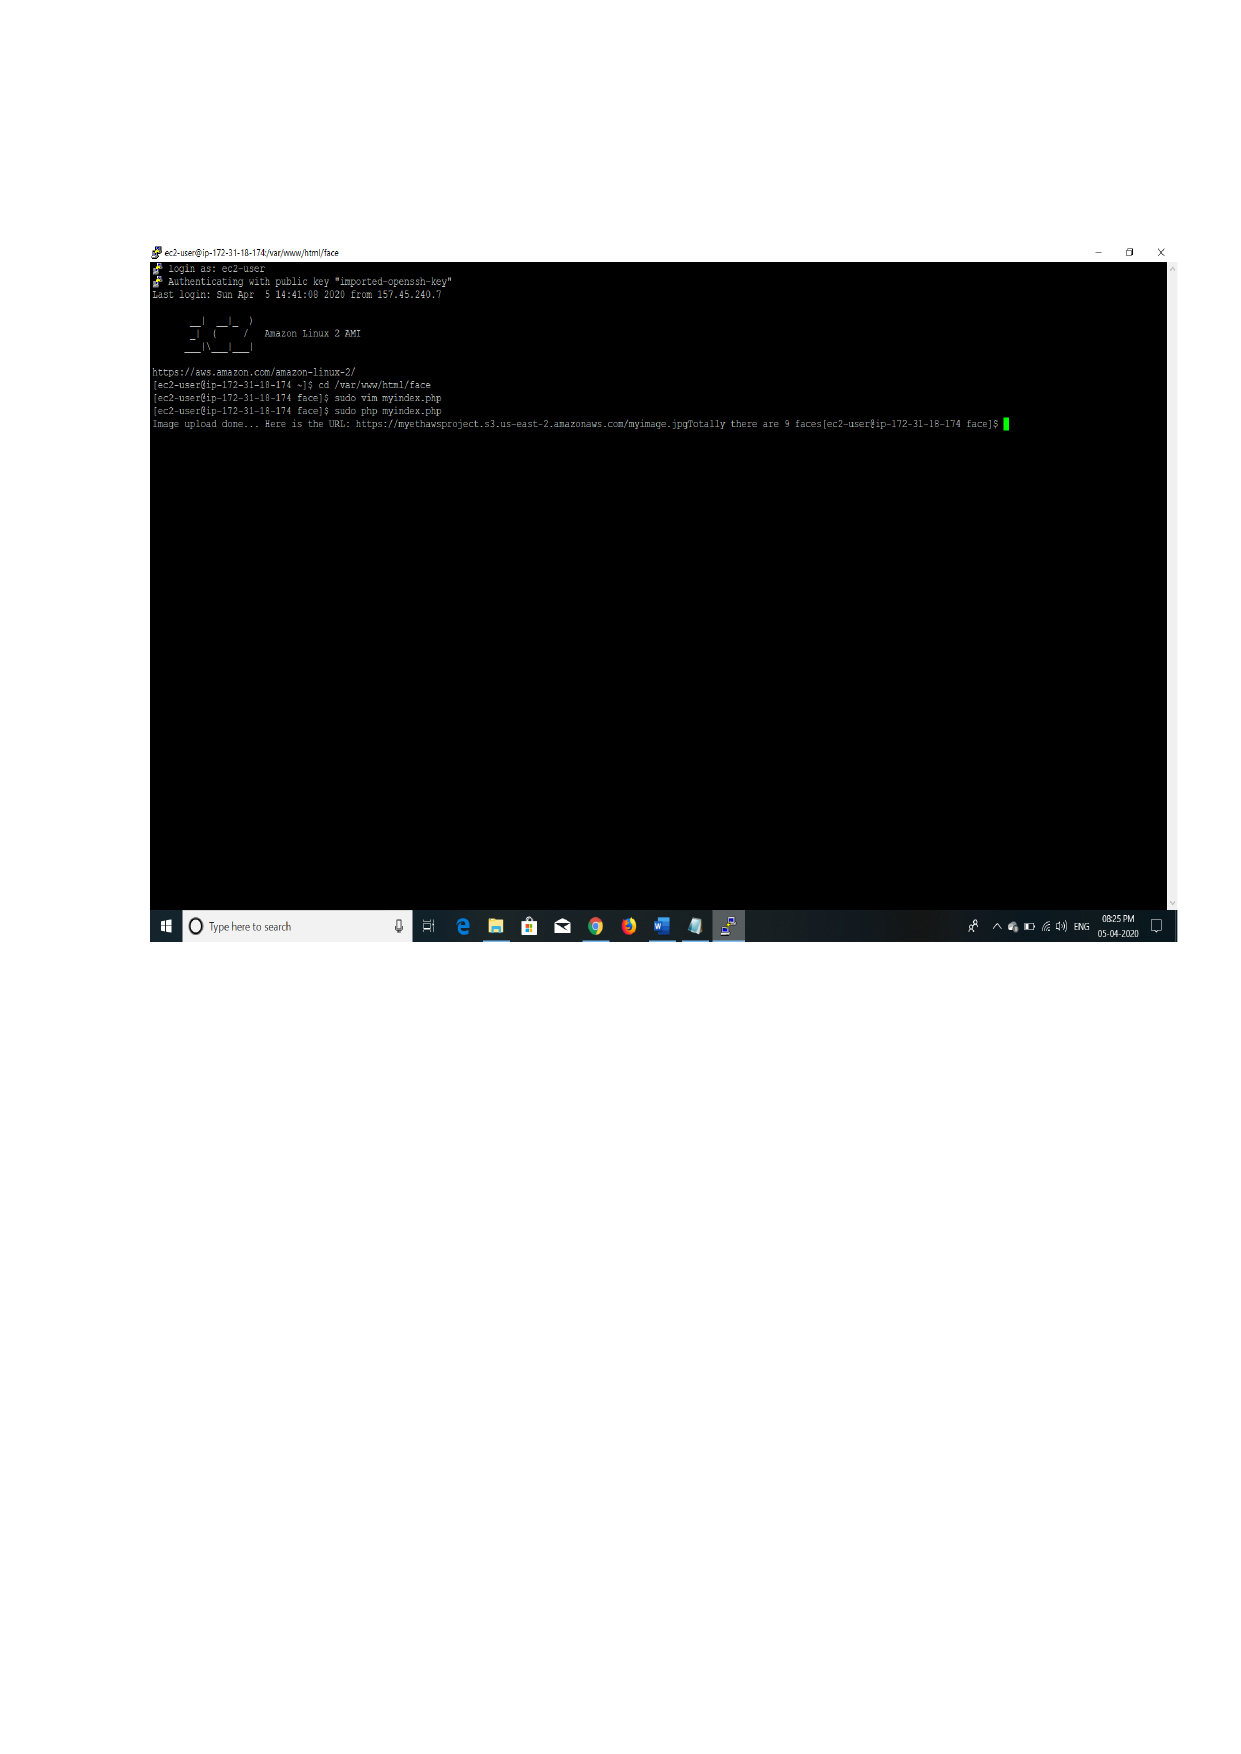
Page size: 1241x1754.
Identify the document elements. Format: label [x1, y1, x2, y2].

picture [150, 243, 1178, 942]
